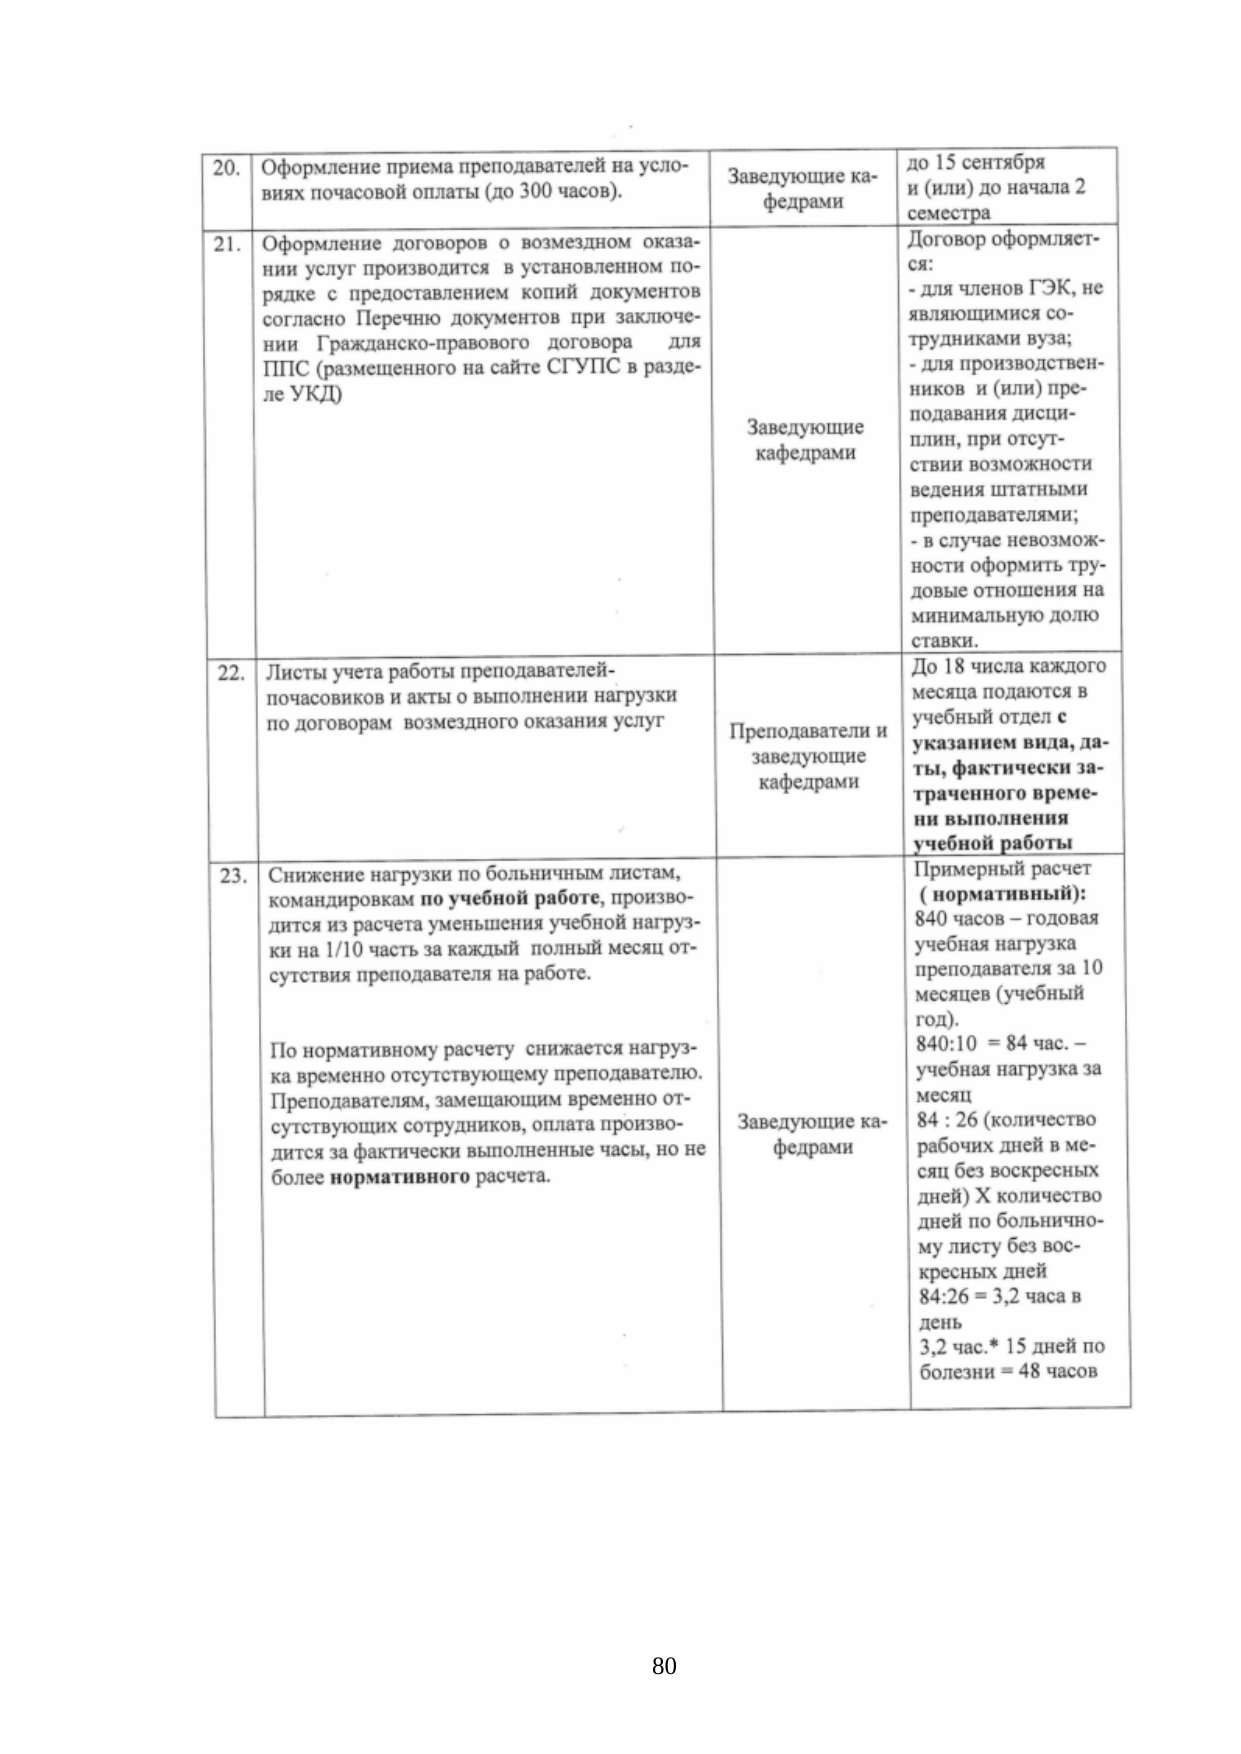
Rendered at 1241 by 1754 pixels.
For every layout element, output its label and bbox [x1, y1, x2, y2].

picture [177, 118, 1152, 1439]
